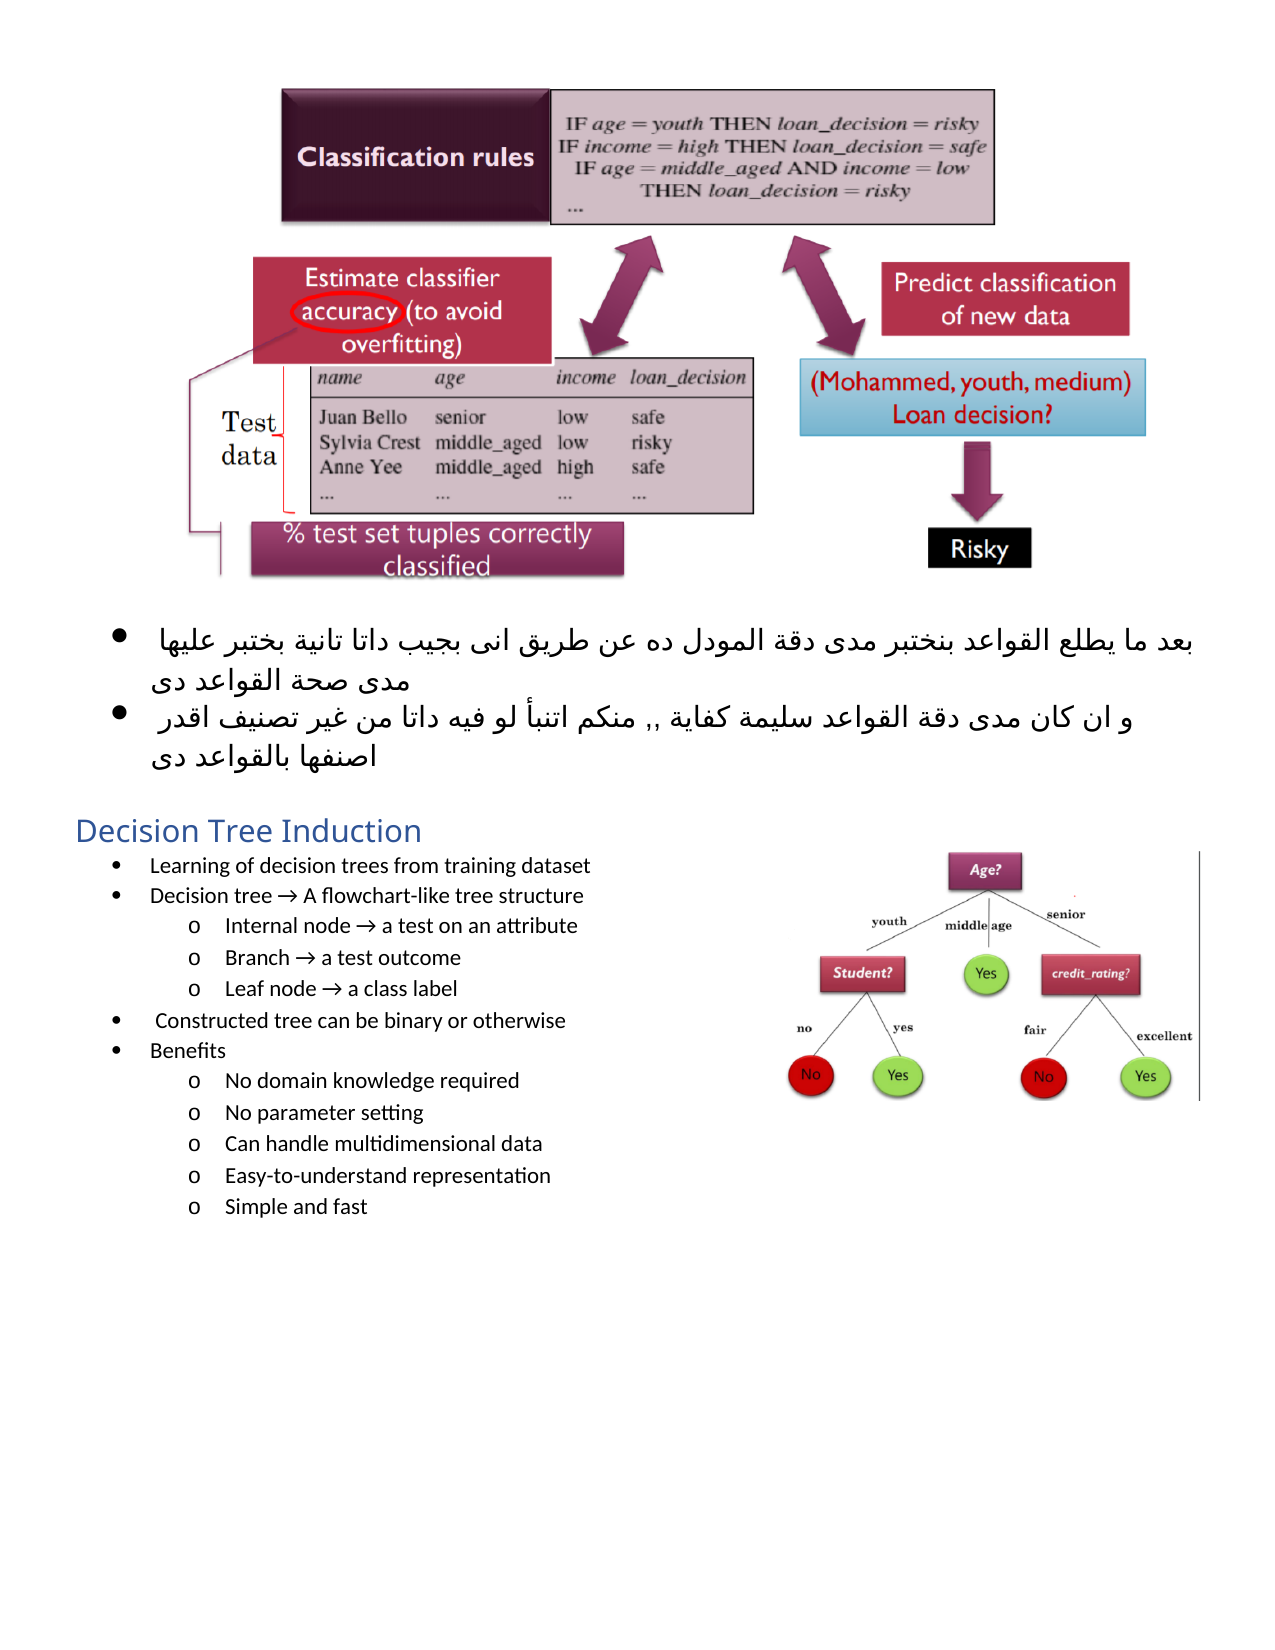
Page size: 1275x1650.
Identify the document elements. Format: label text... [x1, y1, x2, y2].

picture [736, 812, 1200, 1101]
list بعد ما يطلع القواعد بنختبر مدى دقة المودل ده عن طريق انى بجيب داتا تانية بختبر عليها مدى صحة القواعد دى [112, 622, 1200, 696]
list Learning of decision trees from training dataset [112, 851, 736, 879]
subtitle Decision Tree Induction [75, 809, 1200, 851]
list و ان كان مدى دقة القواعد سليمة كفاية ,, منكم اتنبأ لو فيه داتا من غير تصنيف اقدر اصنفها بالقواعد دى [112, 699, 1200, 773]
list Decision tree → A flowchart-like tree structure [112, 881, 736, 909]
list Easy-to-understand representation [187, 1161, 1200, 1190]
list Internal node → a test on an attribute [187, 912, 736, 941]
list Simple and fast [187, 1192, 1200, 1221]
list Can handle multidimensional data [187, 1129, 1200, 1158]
list No domain knowledge required [187, 1066, 736, 1096]
list Constructed tree can be binary or otherwise [112, 1006, 736, 1034]
list No parameter setting [187, 1098, 1200, 1127]
list Leaf node → a class label [187, 974, 736, 1004]
picture [75, 75, 1200, 604]
list Branch → a test outcome [187, 943, 736, 972]
list Benefits [112, 1036, 736, 1064]
